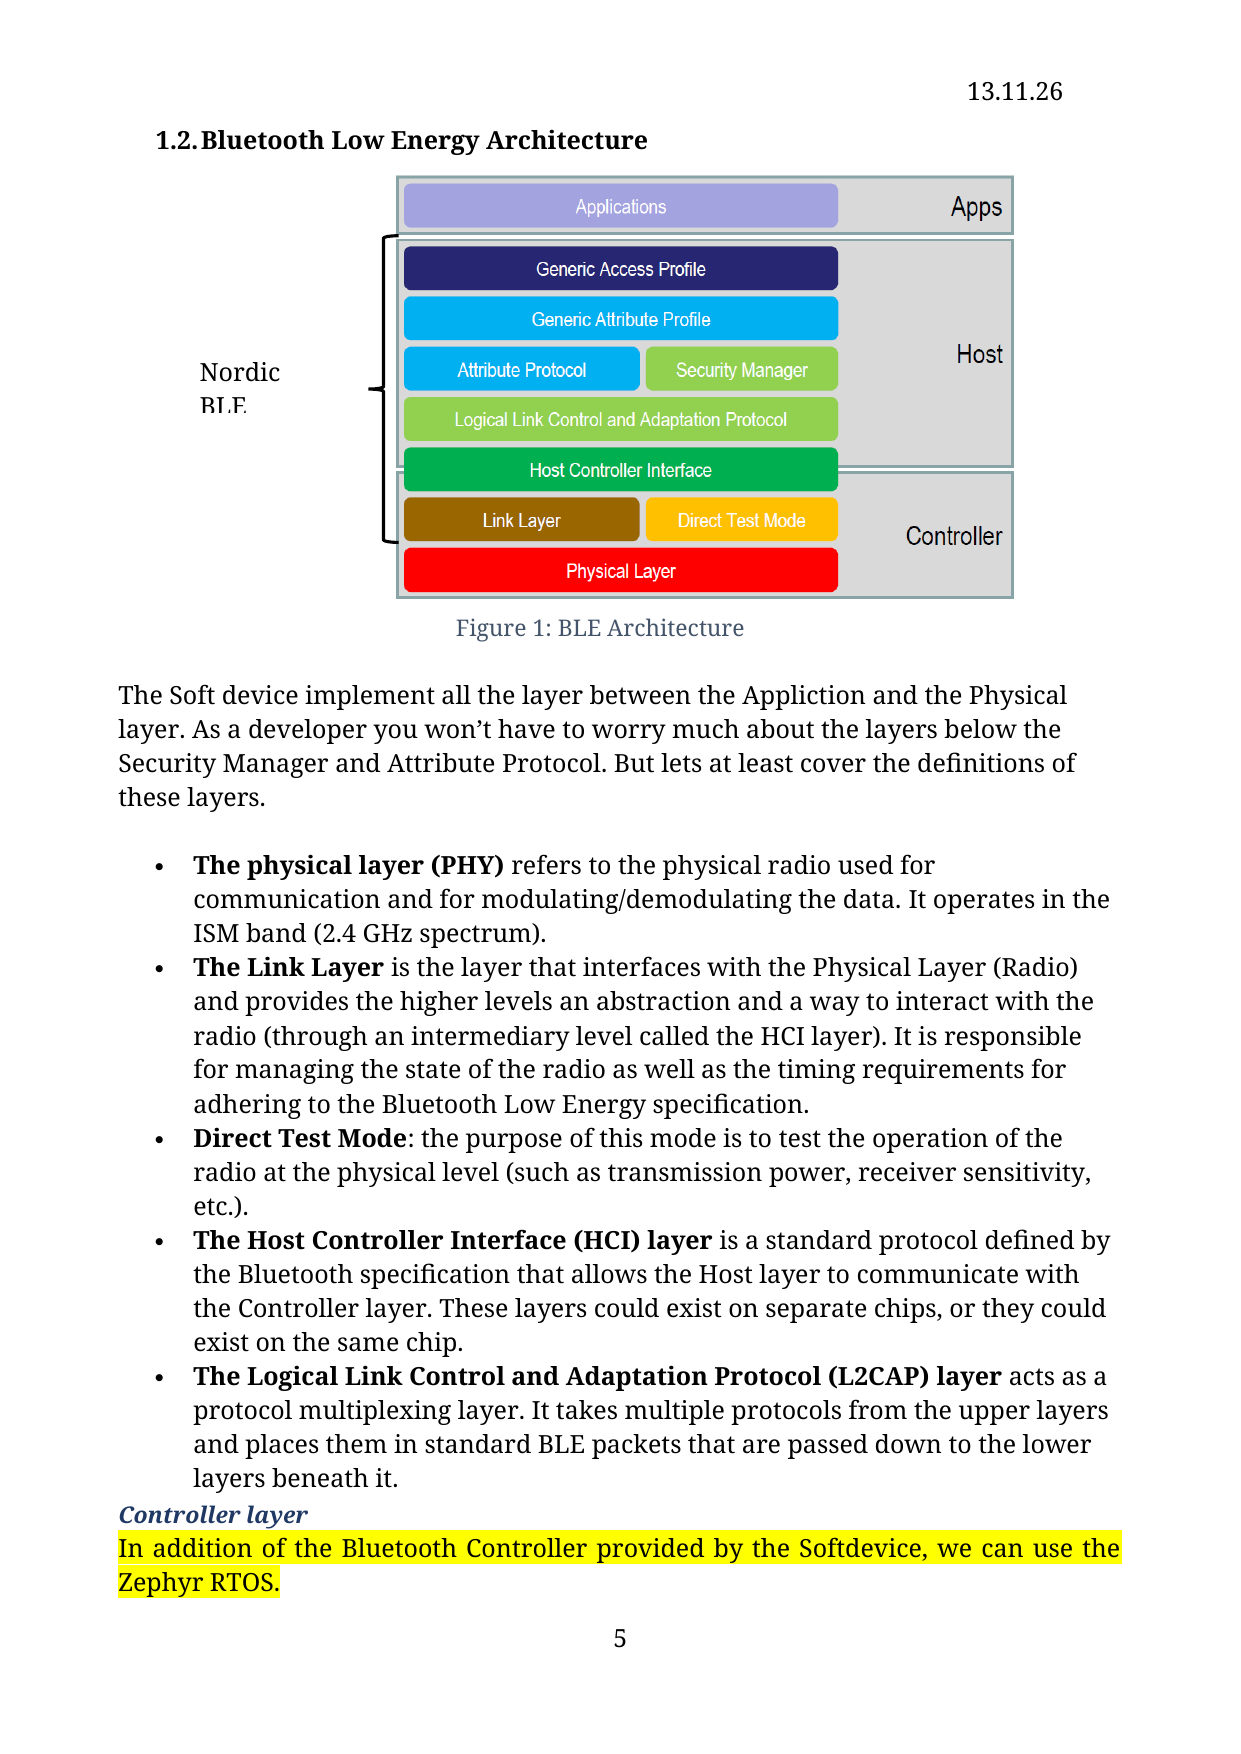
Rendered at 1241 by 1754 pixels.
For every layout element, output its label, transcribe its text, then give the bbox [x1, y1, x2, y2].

subtitle Controller layer [118, 1499, 1122, 1530]
list The Link Layer is the layer that interfaces with the Physical Layer (Radio) and provides the higher levels an abstraction and a way to interact with the radio (through an intermediary level called the HCI layer). It is responsible for managing the state of the radio as well as the timing requirements for adhering to the Bluetooth Low Energy specification. [156, 950, 1122, 1120]
list The Host Controller Interface (HCI) layer is a standard protocol defined by the Bluetooth specification that allows the Host layer to communicate with the Controller layer. These layers could exist on separate chips, or they could exist on the same chip. [156, 1222, 1122, 1359]
list The physical layer (PHY) refers to the physical radio used for communication and for modulating/demodulating the data. It operates in the ISM band (2.4 GHz spectrum). [156, 848, 1122, 950]
list The Logical Link Control and Adaptation Protocol (L2CAP) layer acts as a protocol multiplexing layer. It takes multiple protocols from the upper layers and places them in standard BLE packets that are passed down to the lower layers beneath it. [156, 1359, 1122, 1495]
text In addition of the Bluetooth Controller provided by the Softdevice, we can use the Zephyr RTOS. [118, 1564, 1122, 1598]
subtitle Bluetooth Low Energy Architecture [156, 122, 1122, 156]
text The Soft device implement all the layer between the Appliction and the Physical layer. As a developer you won’t have to worry much about the layers below the Security Manager and Attribute Protocol. But lets at least cover the definitions of these layers. [118, 677, 1122, 814]
list Direct Test Mode: the purpose of this mode is to test the operation of the radio at the physical level (such as transmission power, receiver sensitivity, etc.). [156, 1120, 1122, 1222]
